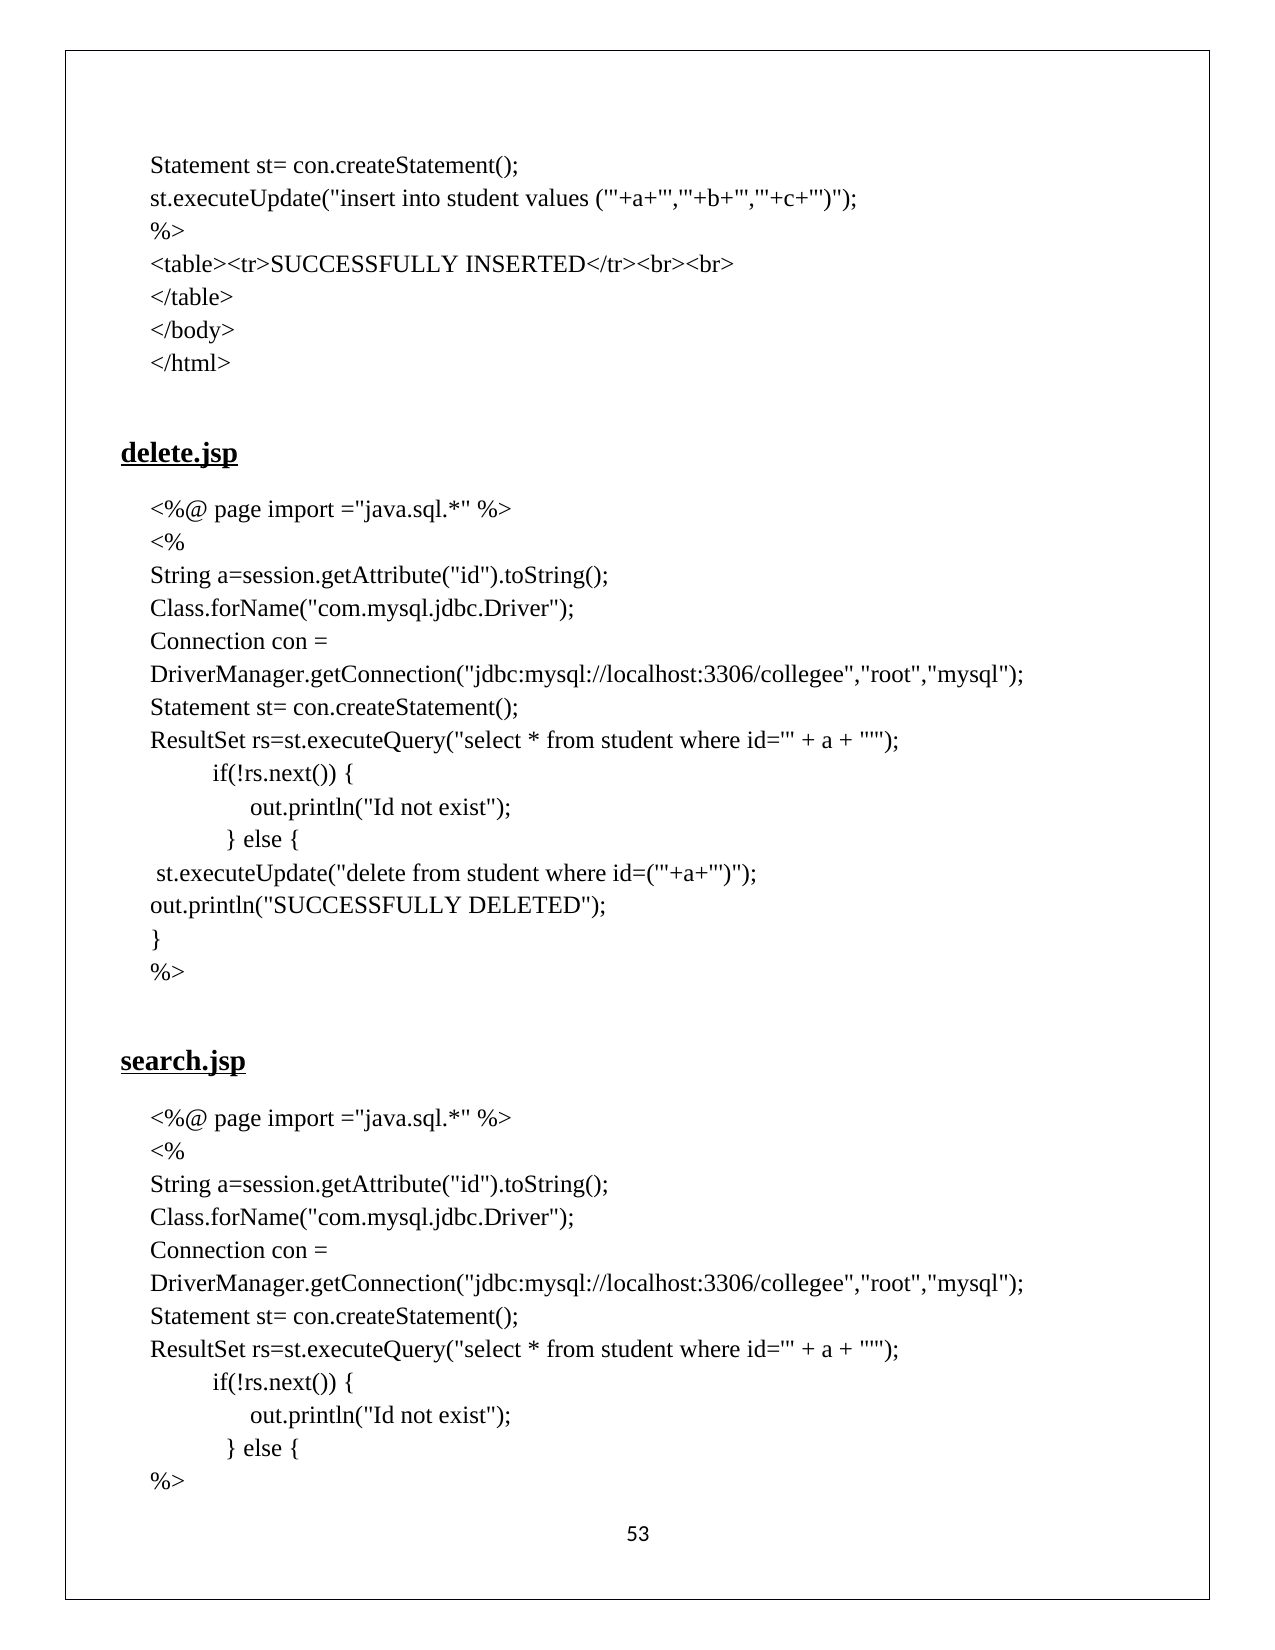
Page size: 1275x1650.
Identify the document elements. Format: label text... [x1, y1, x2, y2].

text String a=session.getAttribute("id").toString(); [150, 560, 1125, 589]
text delete.jsp [120, 435, 1125, 468]
text Class.forName("com.mysql.jdbc.Driver"); [150, 1202, 1125, 1231]
text Connection con = DriverManager.getConnection("jdbc:mysql://localhost:3306/collegee","root","mysql"); [150, 626, 1125, 688]
text </body> [150, 315, 1125, 344]
text Statement st= con.createStatement(); [150, 150, 1125, 179]
text <% [150, 527, 1125, 556]
text %> [150, 957, 1125, 985]
text </table> [150, 282, 1125, 311]
text ResultSet rs=st.executeQuery("select * from student where id='" + a + "'"); [150, 1334, 1125, 1363]
text } [150, 924, 1125, 952]
text <table><tr>SUCCESSFULLY INSERTED</tr><br><br> [150, 249, 1125, 278]
text ResultSet rs=st.executeQuery("select * from student where id='" + a + "'"); [150, 726, 1125, 754]
text search.jsp [120, 1043, 1125, 1077]
text if(!rs.next()) { [150, 758, 1125, 787]
text <% [150, 1136, 1125, 1165]
text out.println("Id not exist"); [150, 1400, 1125, 1429]
text out.println("Id not exist"); [150, 792, 1125, 820]
text Statement st= con.createStatement(); [150, 1301, 1125, 1330]
text String a=session.getAttribute("id").toString(); [150, 1169, 1125, 1198]
text if(!rs.next()) { [150, 1367, 1125, 1396]
text out.println("SUCCESSFULLY DELETED"); [150, 891, 1125, 919]
text %> [150, 216, 1125, 245]
text } else { [150, 824, 1125, 853]
text <%@ page import ="java.sql.*" %> [150, 1103, 1125, 1132]
text </html> [150, 348, 1125, 377]
text st.executeUpdate("delete from student where id=('"+a+"')"); [150, 858, 1125, 886]
text Class.forName("com.mysql.jdbc.Driver"); [150, 593, 1125, 622]
text } else { [150, 1433, 1125, 1462]
text %> [150, 1466, 1125, 1495]
text Connection con = DriverManager.getConnection("jdbc:mysql://localhost:3306/collegee","root","mysql"); [150, 1235, 1125, 1297]
text <%@ page import ="java.sql.*" %> [150, 494, 1125, 523]
text st.executeUpdate("insert into student values ('"+a+"','"+b+"','"+c+"')"); [150, 183, 1125, 212]
text Statement st= con.createStatement(); [150, 692, 1125, 721]
